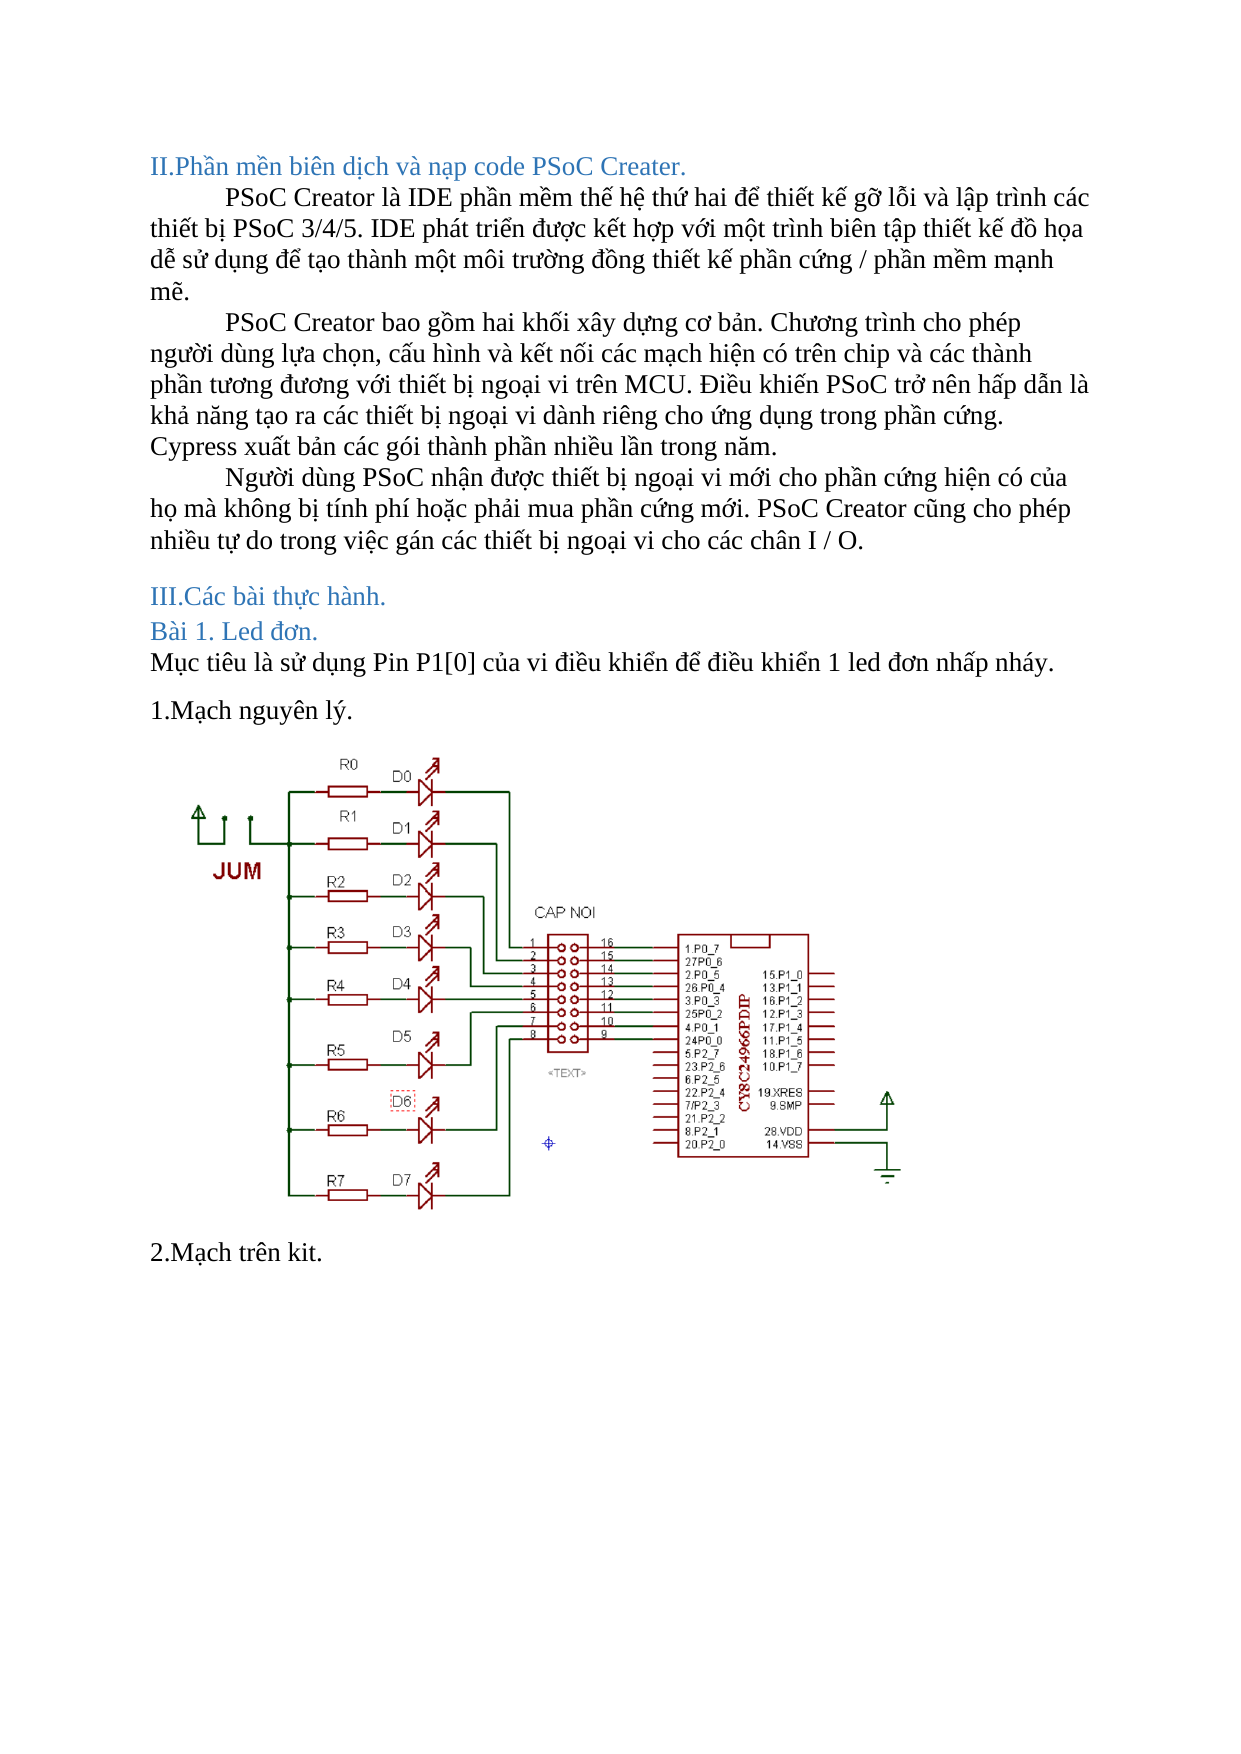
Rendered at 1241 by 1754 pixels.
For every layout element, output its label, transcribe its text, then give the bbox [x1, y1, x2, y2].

text Mục tiêu là sử dụng Pin P1[0] của vi điều khiển để điều khiển 1 led đơn nhấp nháy. [150, 646, 1090, 677]
text PSoC Creator bao gồm hai khối xây dựng cơ bản. Chương trình cho phép người dùng lựa chọn, cấu hình và kết nối các mạch hiện có trên chip và các thành phần tương đương với thiết bị ngoại vi trên MCU. Điều khiến PSoC trở nên hấp dẫn là khả năng tạo ra các thiết bị ngoại vi dành riêng cho ứng dụng trong phần cứng. Cypress xuất bản các gói thành phần nhiều lần trong năm. [150, 306, 1090, 461]
picture [150, 742, 975, 1219]
subtitle III.Các bài thực hành. [150, 580, 1090, 611]
text Người dùng PSoC nhận được thiết bị ngoại vi mới cho phần cứng hiện có của họ mà không bị tính phí hoặc phải mua phần cứng mới. PSoC Creator cũng cho phép nhiều tự do trong việc gán các thiết bị ngoại vi cho các chân I / O. [150, 461, 1090, 555]
text PSoC Creator là IDE phần mềm thế hệ thứ hai để thiết kế gỡ lỗi và lập trình các thiết bị PSoC 3/4/5. IDE phát triển được kết hợp với một trình biên tập thiết kế đồ họa dễ sử dụng để tạo thành một môi trường đồng thiết kế phần cứng / phần mềm mạnh mẽ. [150, 181, 1090, 306]
text 2.Mạch trên kit. [150, 1236, 1090, 1267]
text 1.Mạch nguyên lý. [150, 694, 1090, 725]
subtitle II.Phần mền biên dịch và nạp code PSoC Creater. [150, 150, 1090, 181]
subtitle Bài 1. Led đơn. [150, 615, 1090, 646]
